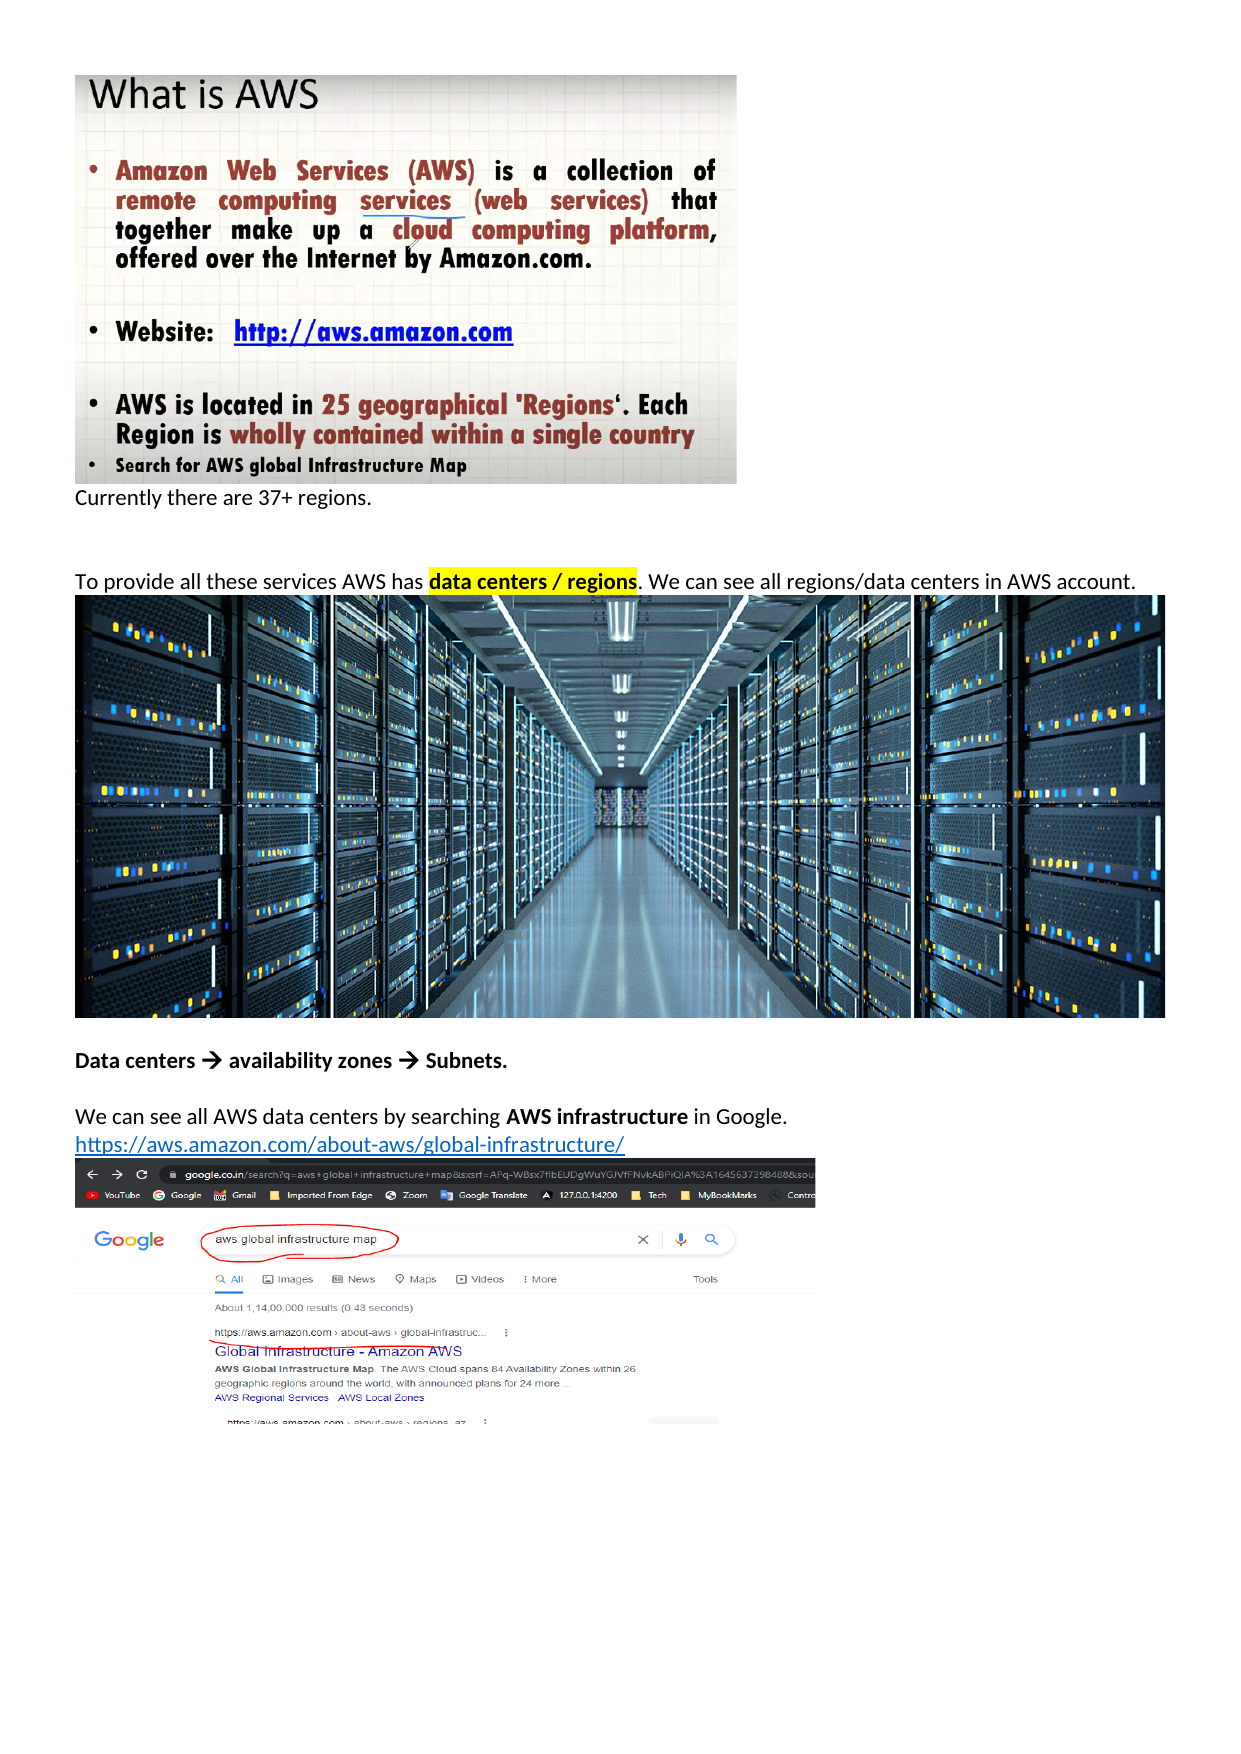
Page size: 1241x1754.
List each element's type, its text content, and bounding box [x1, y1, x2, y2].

picture [75, 595, 1166, 1018]
picture [75, 75, 737, 484]
text We can see all AWS data centers by searching AWS infrastructure in Google. [75, 1102, 1165, 1130]
text Data centers availability zones Subnets. [75, 1046, 1165, 1074]
text Currently there are 37+ regions. [75, 483, 1165, 511]
picture [75, 1158, 816, 1424]
text https://aws.amazon.com/about-aws/global-infrastructure/ [75, 1130, 1165, 1158]
text To provide all these services AWS has data centers / regions. We can see all regions/data centers in AWS account. [637, 567, 1165, 595]
text To provide all these services AWS has data centers / regions. We can see all regions/data centers in AWS account. [75, 567, 429, 595]
